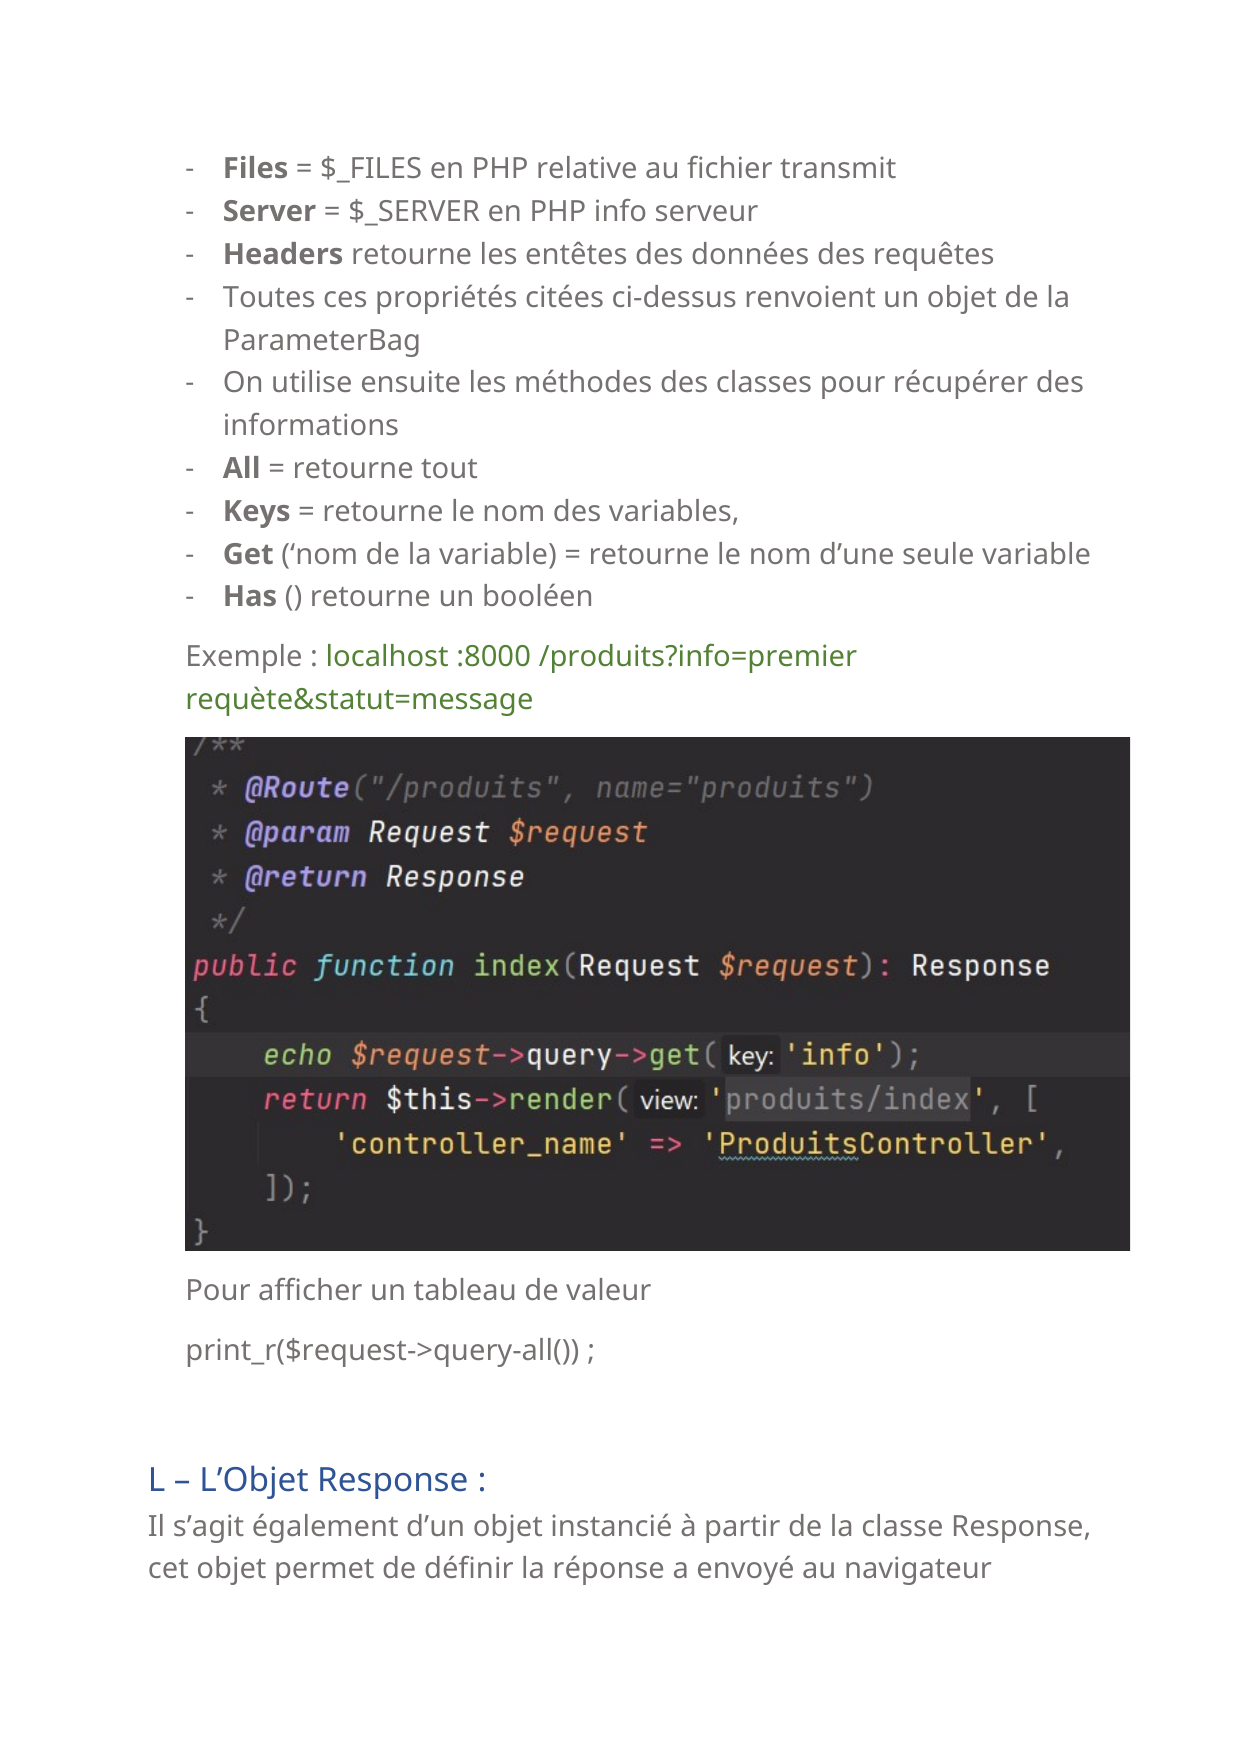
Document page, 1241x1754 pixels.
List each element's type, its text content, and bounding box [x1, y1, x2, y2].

list Keys = retourne le nom des variables, [185, 490, 1093, 530]
list Toutes ces propriétés citées ci-dessus renvoient un objet de la ParameterBag [185, 276, 1093, 358]
list Files = $_FILES en PHP relative au fichier transmit [185, 148, 1093, 187]
list Has () retourne un booléen [185, 576, 1093, 615]
text Il s’agit également d’un objet instancié à partir de la classe Response, cet objet permet de définir la réponse a envoyé au navigateur [148, 1505, 1093, 1587]
list All = retourne tout [185, 447, 1093, 487]
text Pour afficher un tableau de valeur [185, 1269, 1093, 1309]
list Get (‘nom de la variable) = retourne le nom d’une seule variable [185, 533, 1093, 573]
text Exemple : localhost :8000 /produits?info=premier requète&statut=message [185, 635, 1093, 718]
subtitle L – L’Objet Response : [148, 1456, 1093, 1501]
picture [185, 737, 1130, 1251]
list On utilise ensuite les méthodes des classes pour récupérer des informations [185, 362, 1093, 444]
text print_r($request->query-all()) ; [185, 1329, 1093, 1368]
list Server = $_SERVER en PHP info serveur [185, 190, 1093, 230]
list Headers retourne les entêtes des données des requêtes [185, 233, 1093, 273]
